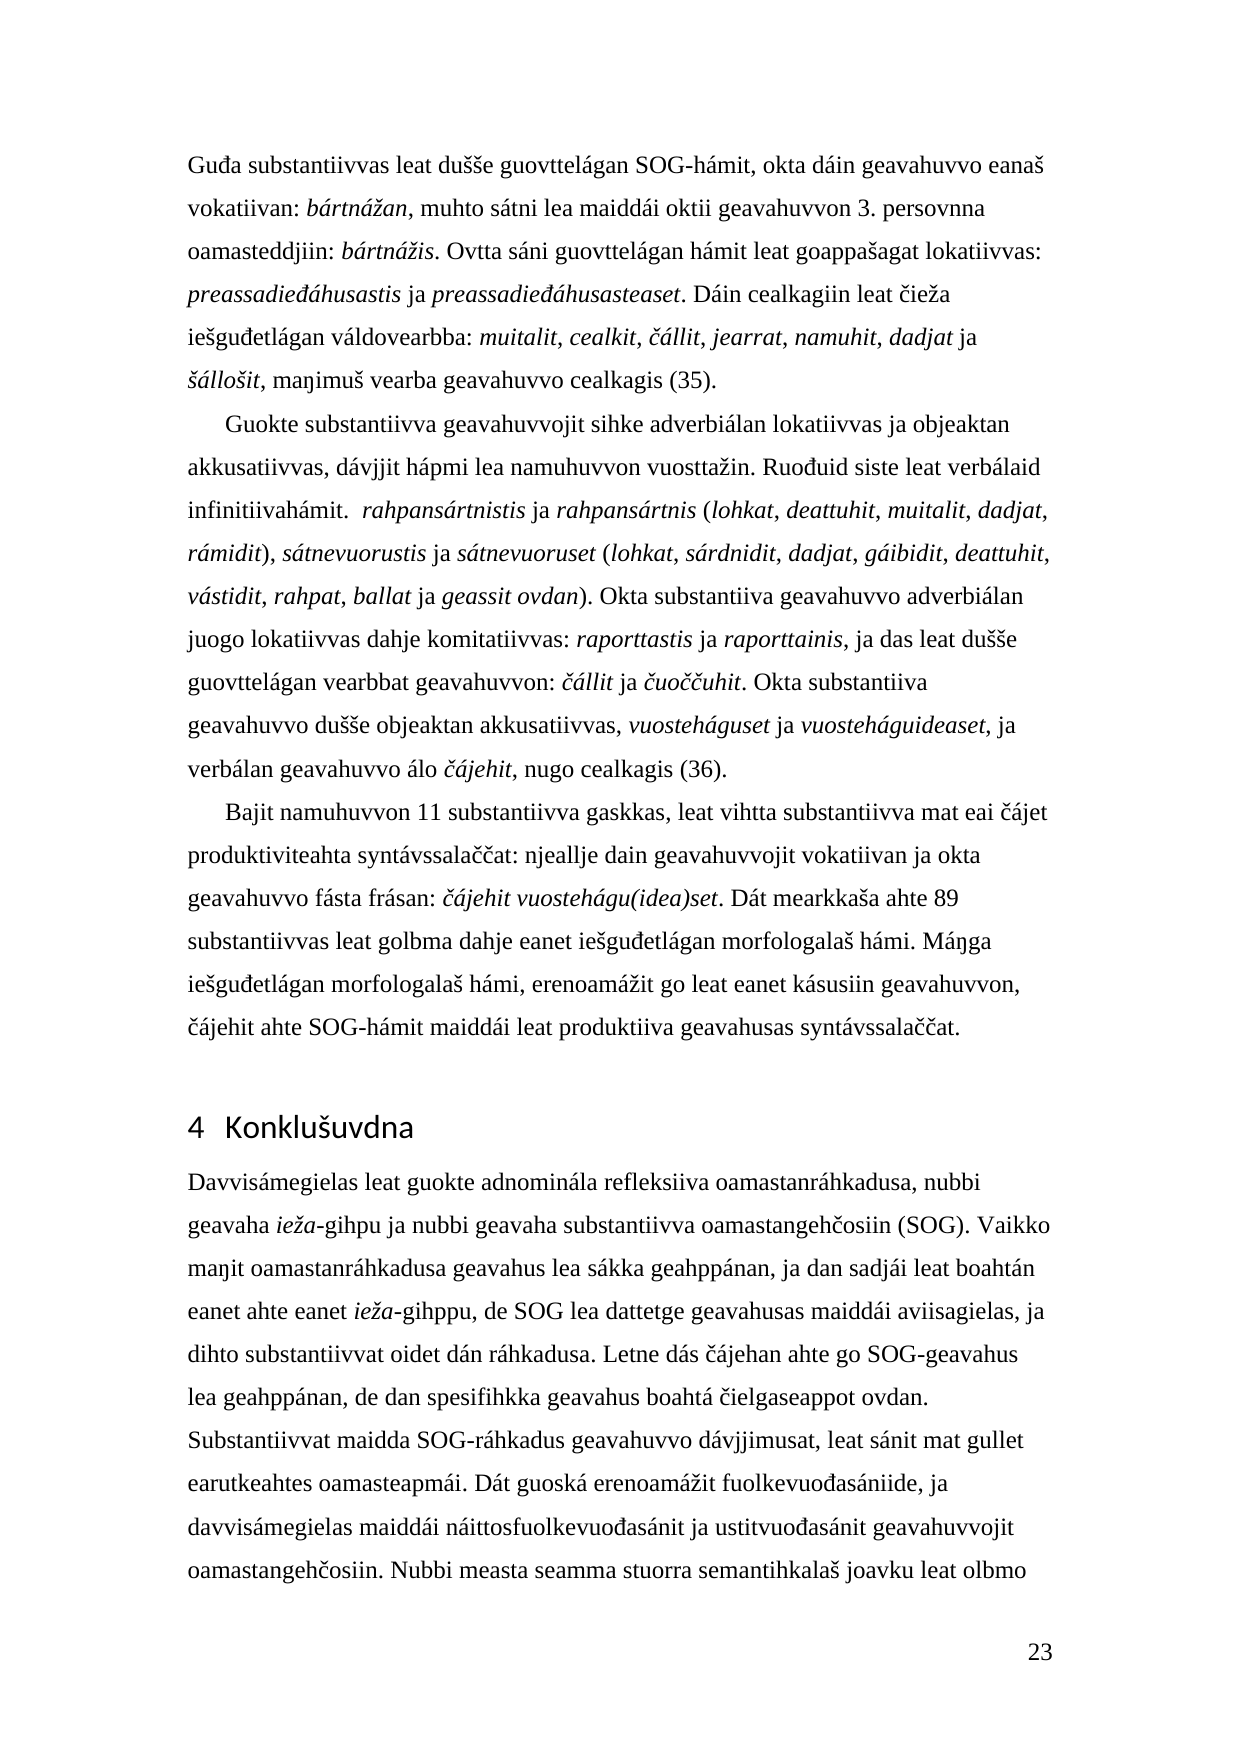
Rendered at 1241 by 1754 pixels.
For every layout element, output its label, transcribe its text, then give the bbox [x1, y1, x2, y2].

text Guđa substantiivvas leat dušše guovttelágan SOG-hámit, okta dáin geavahuvvo eanaš vokatiivan: bártnážan, muhto sátni lea maiddái oktii geavahuvvon 3. persovnna oamasteddjiin: bártnážis. Ovtta sáni guovttelágan hámit leat goappašagat lokatiivvas: preassadieđáhusastis ja preassadieđáhusasteaset. Dáin cealkagiin leat čieža iešguđetlágan váldovearbba: muitalit, cealkit, čállit, jearrat, namuhit, dadjat ja šállošit, maŋimuš vearba geavahuvvo cealkagis (35). [187, 150, 1053, 394]
text Guokte substantiivva geavahuvvojit sihke adverbiálan lokatiivvas ja objeaktan akkusatiivvas, dávjjit hápmi lea namuhuvvon vuosttažin. Ruođuid siste leat verbálaid infinitiivahámit. rahpansártnistis ja rahpansártnis (lohkat, deattuhit, muitalit, dadjat, rámidit), sátnevuorustis ja sátnevuoruset (lohkat, sárdnidit, dadjat, gáibidit, deattuhit, vástidit, rahpat, ballat ja geassit ovdan). Okta substantiiva geavahuvvo adverbiálan juogo lokatiivvas dahje komitatiivvas: raporttastis ja raporttainis, ja das leat dušše guovttelágan vearbbat geavahuvvon: čállit ja čuoččuhit. Okta substantiiva geavahuvvo dušše objeaktan akkusatiivvas, vuosteháguset ja vuosteháguideaset, ja verbálan geavahuvvo álo čájehit, nugo cealkagis (36). [187, 409, 1053, 782]
subtitle Konklušuvdna [187, 1106, 1053, 1146]
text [187, 1167, 1053, 1583]
text Bajit namuhuvvon 11 substantiivva gaskkas, leat vihtta substantiivva mat eai čájet produktiviteahta syntávssalaččat: njeallje dain geavahuvvojit vokatiivan ja okta geavahuvvo fásta frásan: čájehit vuostehágu(idea)set. Dát mearkkaša ahte 89 substantiivvas leat golbma dahje eanet iešguđetlágan morfologalaš hámi. Máŋga iešguđetlágan morfologalaš hámi, erenoamážit go leat eanet kásusiin geavahuvvon, čájehit ahte SOG-hámit maiddái leat produktiiva geavahusas syntávssalaččat. [187, 797, 1053, 1041]
